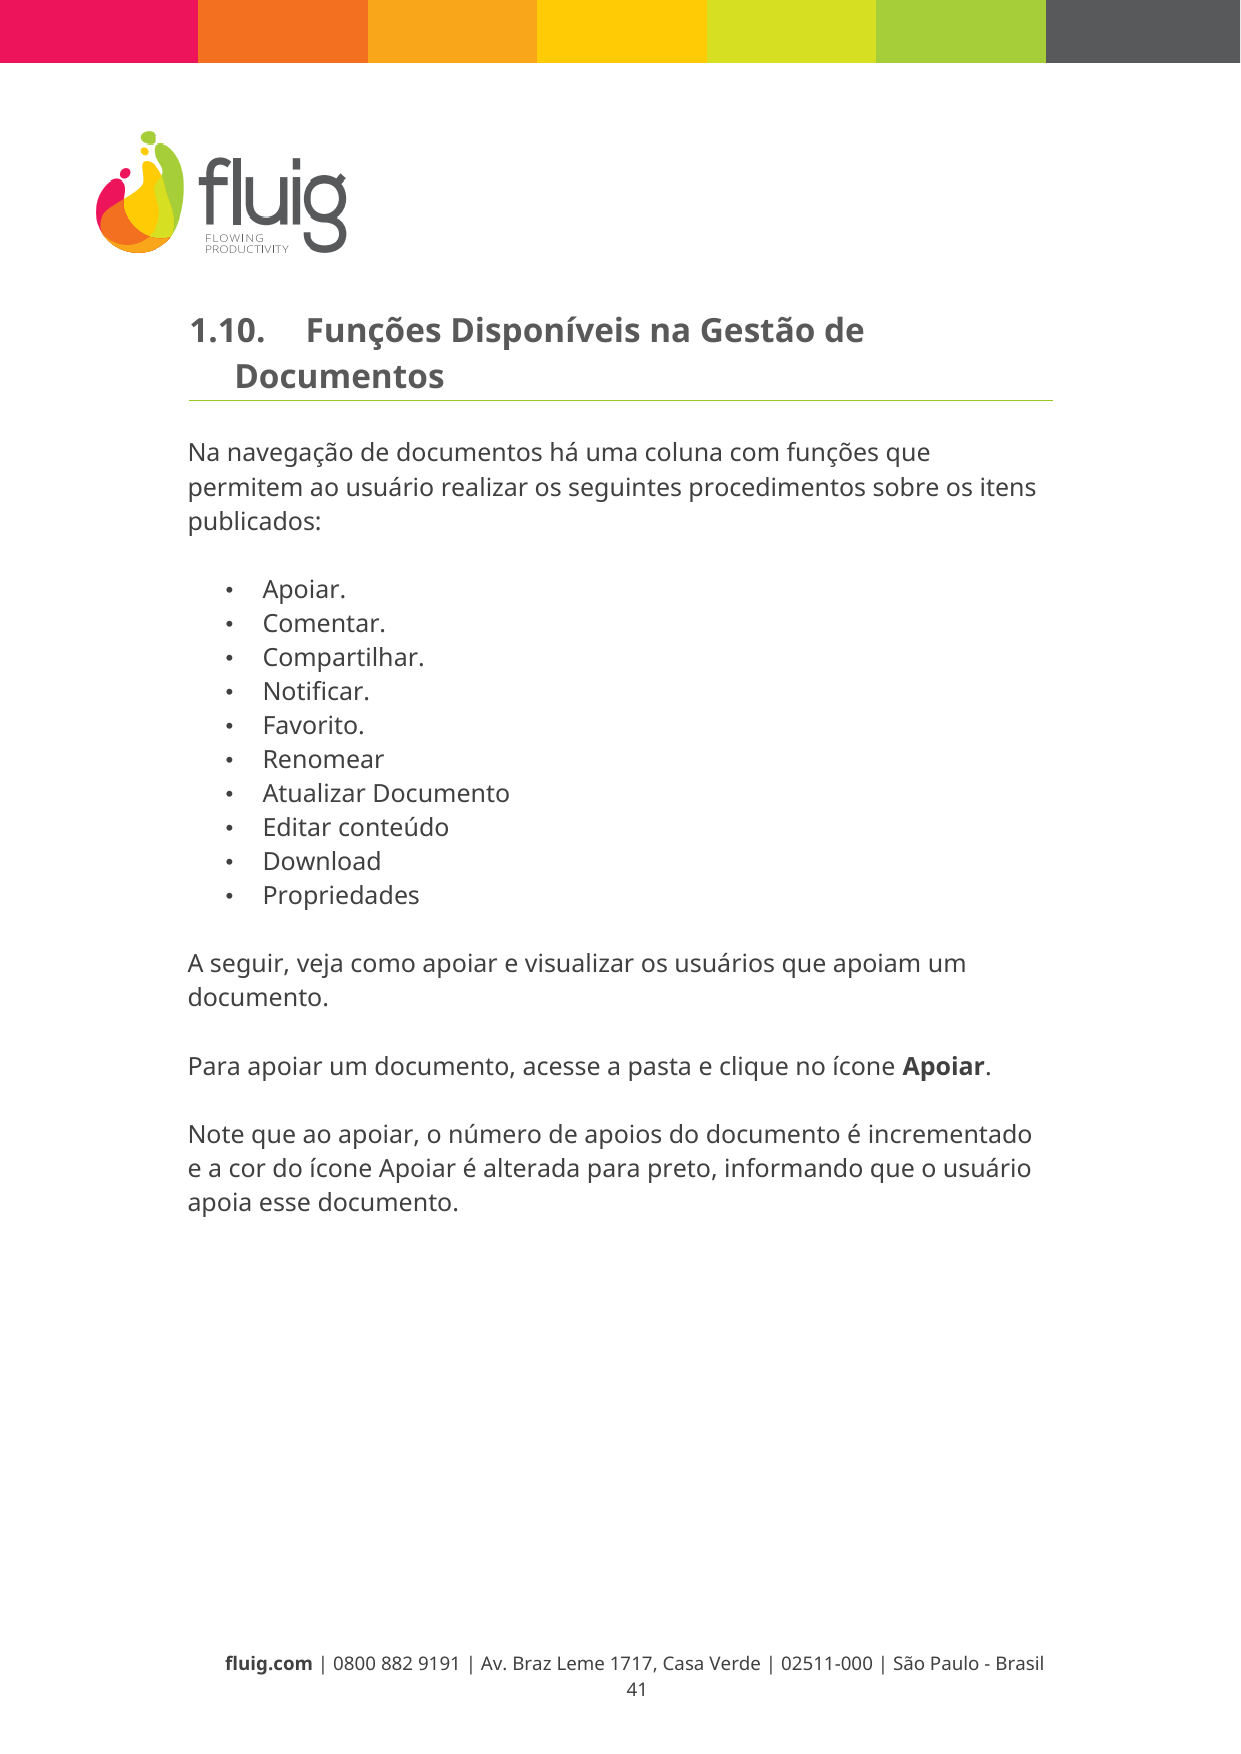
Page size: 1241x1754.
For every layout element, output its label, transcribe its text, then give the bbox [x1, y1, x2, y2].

list Atualizar Documento [225, 776, 1053, 810]
text Note que ao apoiar, o número de apoios do documento é incrementado e a cor do ícone Apoiar é alterada para preto, informando que o usuário apoia esse documento. [187, 1116, 1053, 1218]
list Download [225, 844, 1053, 878]
list Favorito. [225, 708, 1053, 742]
list Editar conteúdo [225, 810, 1053, 844]
list Comentar. [225, 605, 1053, 639]
list Propriedades [225, 878, 1053, 912]
list Compartilhar. [225, 639, 1053, 673]
list Renomear [225, 742, 1053, 776]
text A seguir, veja como apoiar e visualizar os usuários que apoiam um documento. [187, 946, 1053, 1014]
subtitle Funções Disponíveis na Gestão de Documentos [189, 307, 1053, 400]
text Para apoiar um documento, acesse a pasta e clique no ícone Apoiar. [187, 1048, 1053, 1082]
list Notificar. [225, 673, 1053, 708]
list Apoiar. [225, 571, 1053, 605]
text Na navegação de documentos há uma coluna com funções que permitem ao usuário realizar os seguintes procedimentos sobre os itens publicados: [187, 435, 1053, 537]
